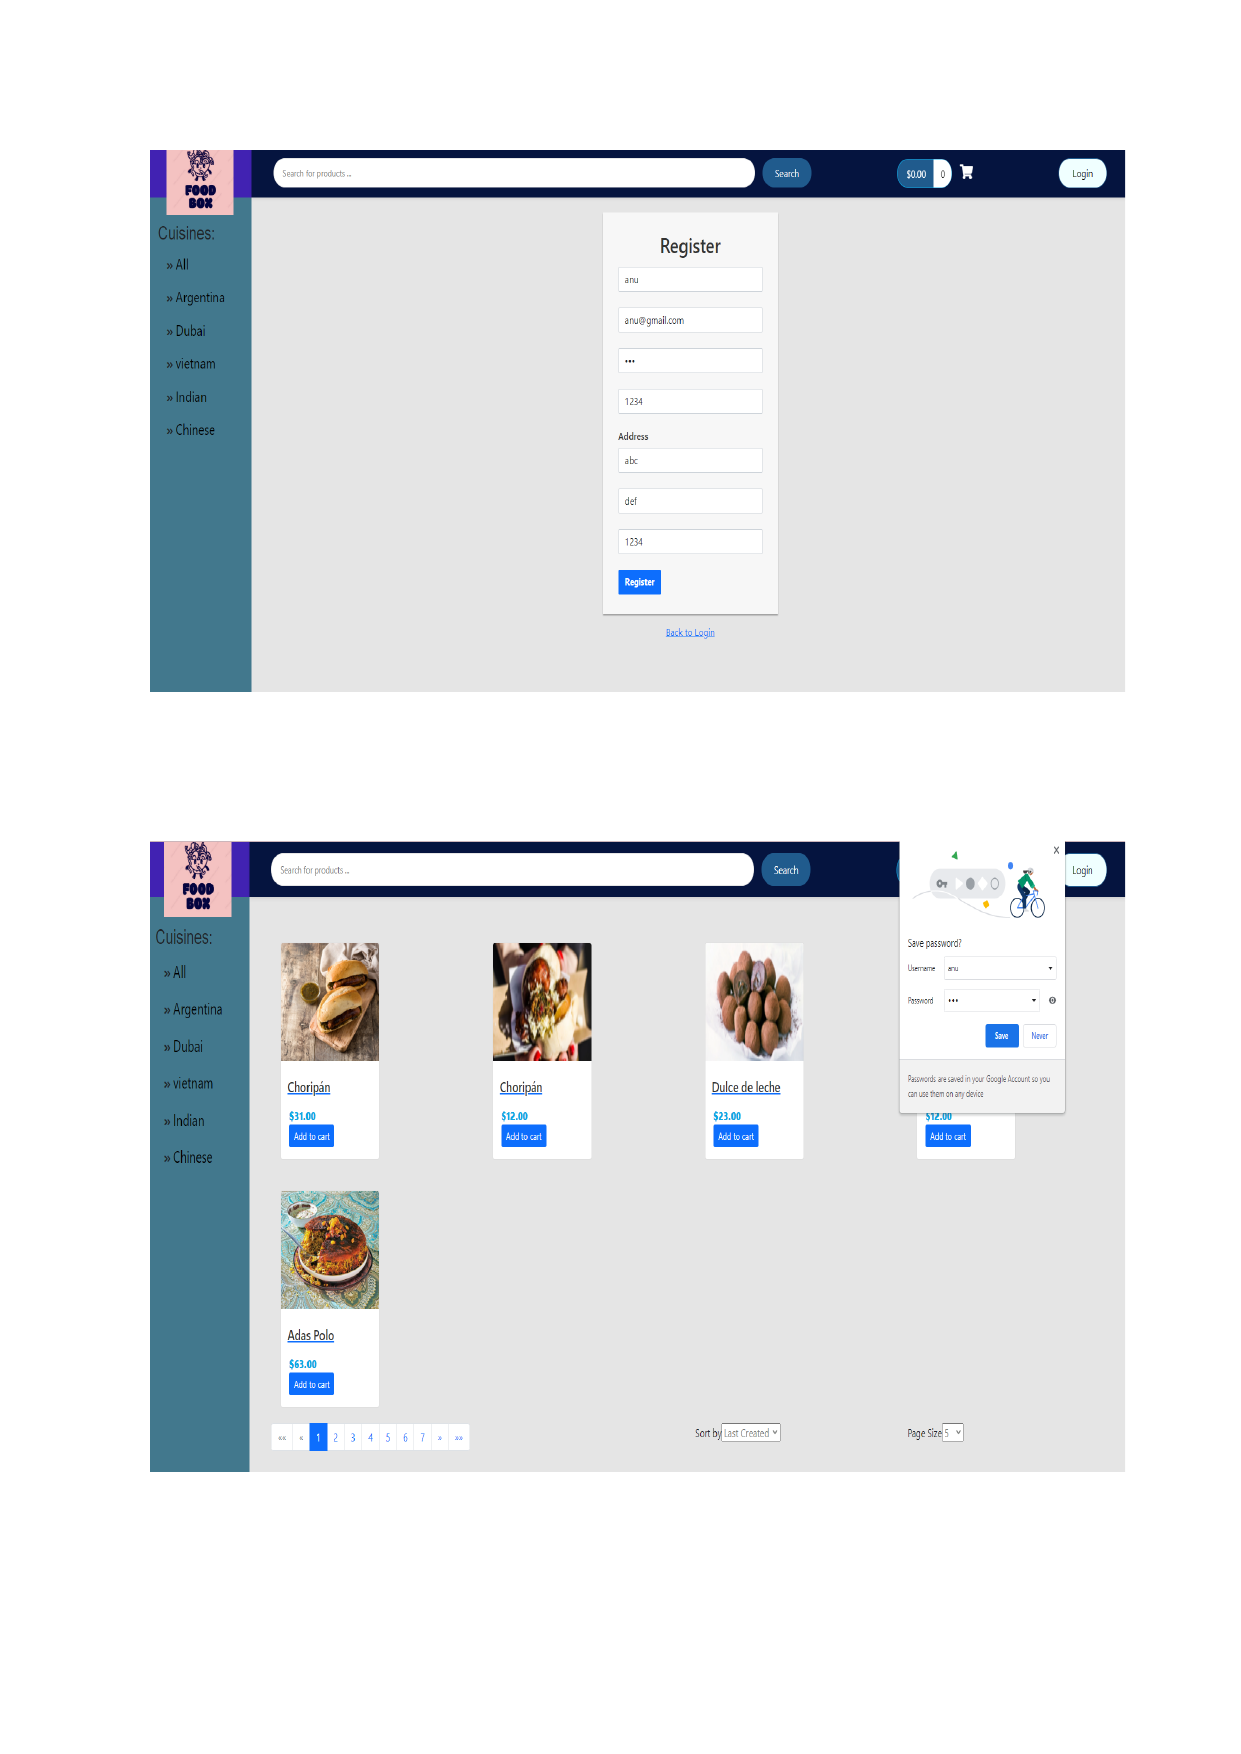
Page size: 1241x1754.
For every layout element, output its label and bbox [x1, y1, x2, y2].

picture [150, 841, 1125, 1472]
picture [150, 150, 1125, 692]
